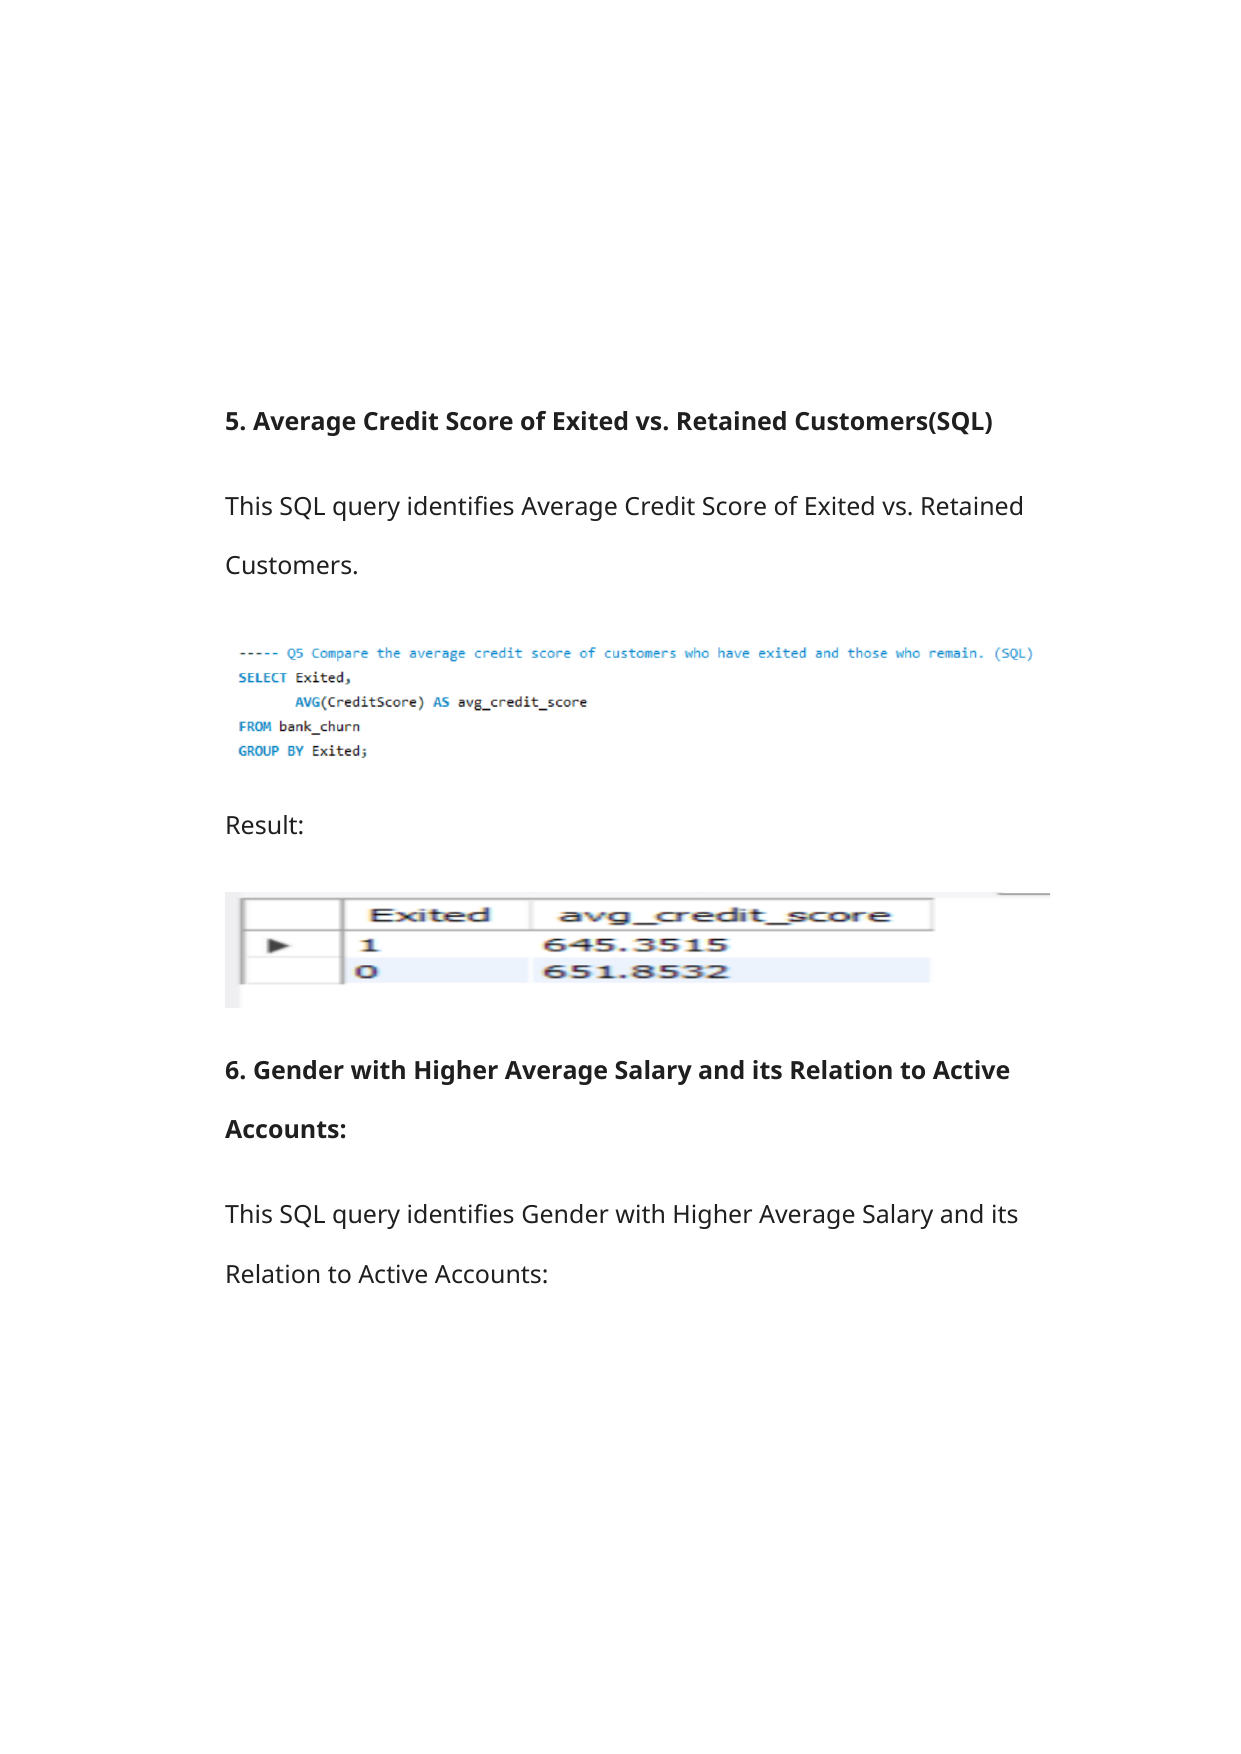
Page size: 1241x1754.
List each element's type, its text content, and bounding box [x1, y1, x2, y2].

text Result: [225, 808, 1090, 842]
picture [225, 632, 1049, 763]
text This SQL query identifies Gender with Higher Average Salary and its Relation to Active Accounts: [225, 1197, 1090, 1290]
text 5. Average Credit Score of Exited vs. Retained Customers(SQL) [225, 404, 1090, 438]
text This SQL query identifies Average Credit Score of Exited vs. Retained Customers. [225, 488, 1090, 582]
text 6. Gender with Higher Average Salary and its Relation to Active Accounts: [225, 1052, 1090, 1146]
picture [225, 892, 1050, 1008]
